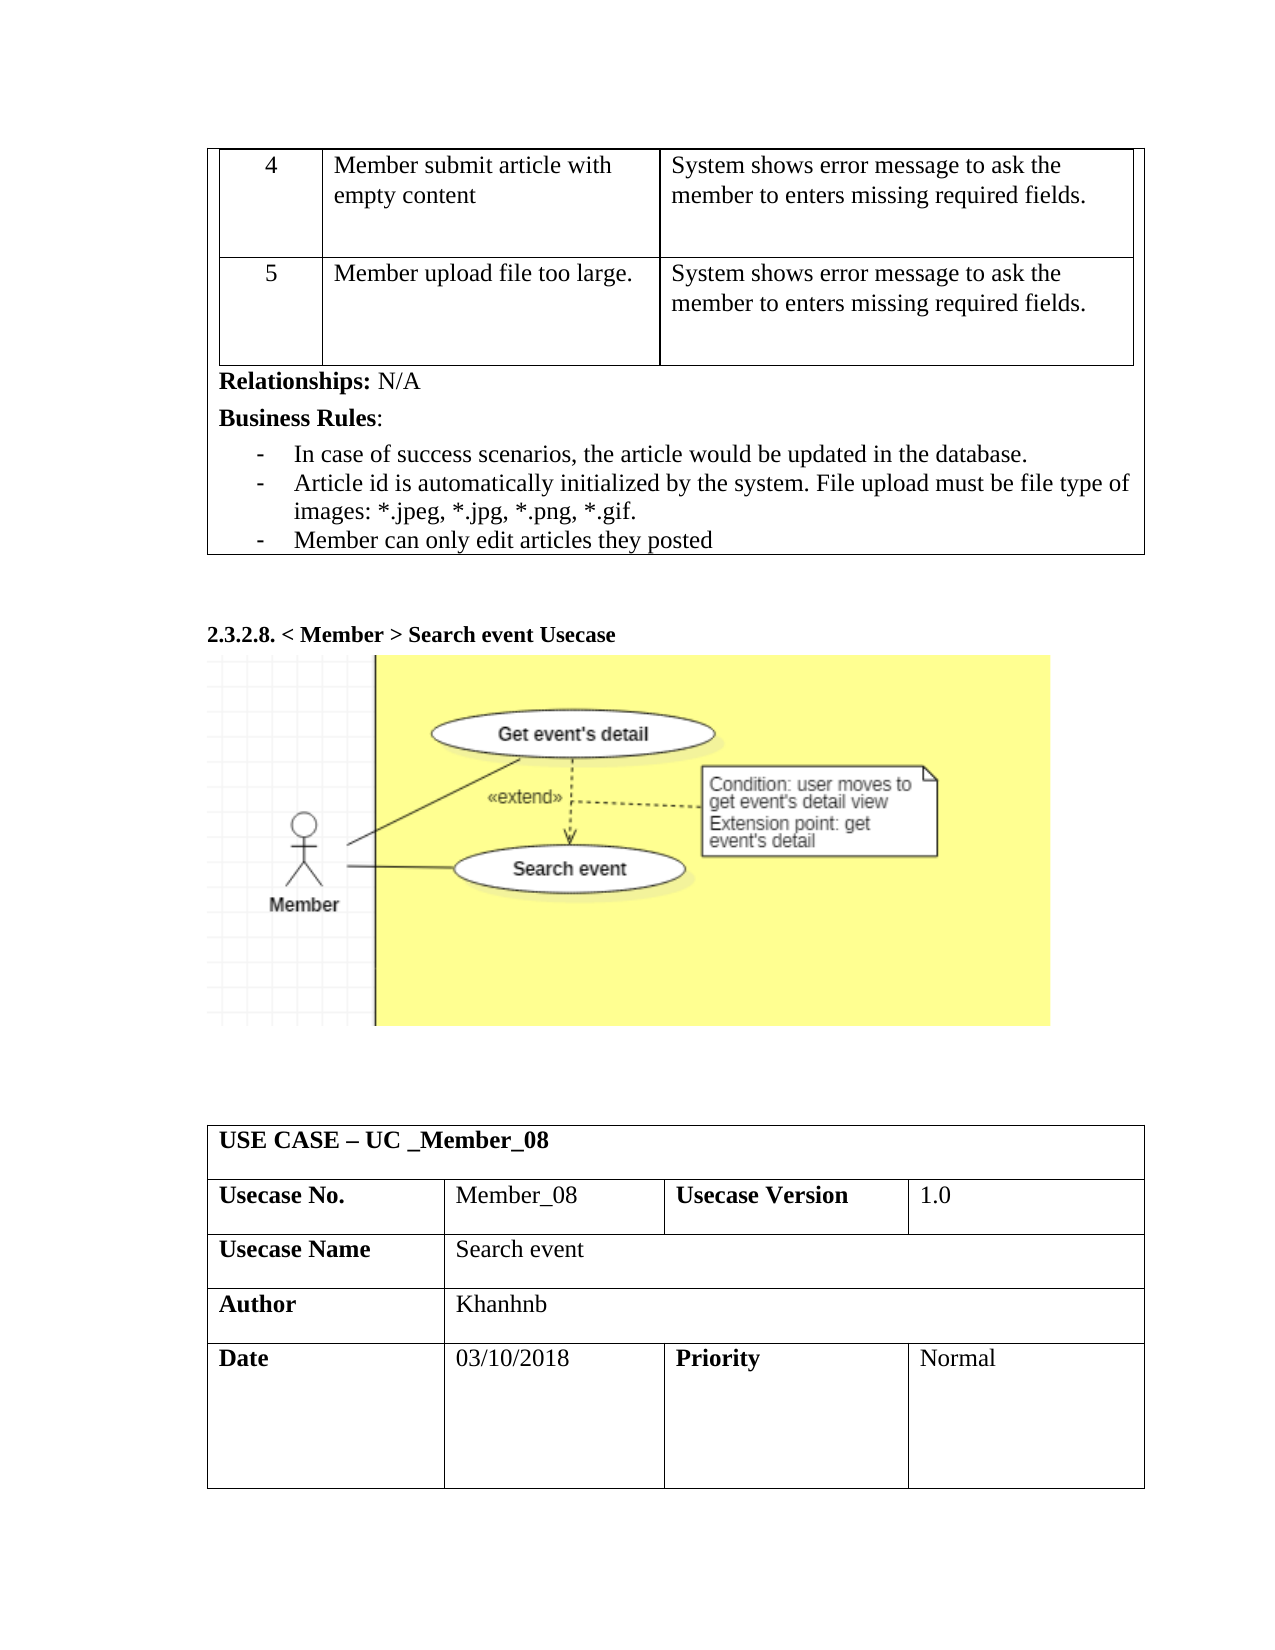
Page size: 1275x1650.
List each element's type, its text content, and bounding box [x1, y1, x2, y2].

table_header USE CASE – UC _Member_08 [208, 1126, 1144, 1179]
table_cell Usecase No. [208, 1180, 444, 1233]
picture [206, 655, 1051, 1026]
table_cell Member_08 [445, 1180, 664, 1233]
table_cell Author [208, 1289, 444, 1342]
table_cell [208, 149, 1144, 554]
table_cell 03/10/2018 [445, 1344, 664, 1488]
table_cell Usecase Version [665, 1180, 908, 1233]
subtitle 2.3.2.8. < Member > Search event Usecase [207, 621, 1157, 647]
table_cell Date [208, 1344, 444, 1488]
table_cell Khanhnb [445, 1289, 1144, 1342]
table_cell Normal [909, 1344, 1144, 1488]
table_cell 1.0 [909, 1180, 1144, 1233]
table_cell Search event [445, 1235, 1144, 1288]
table_cell Priority [665, 1344, 908, 1488]
table_cell Usecase Name [208, 1235, 444, 1288]
